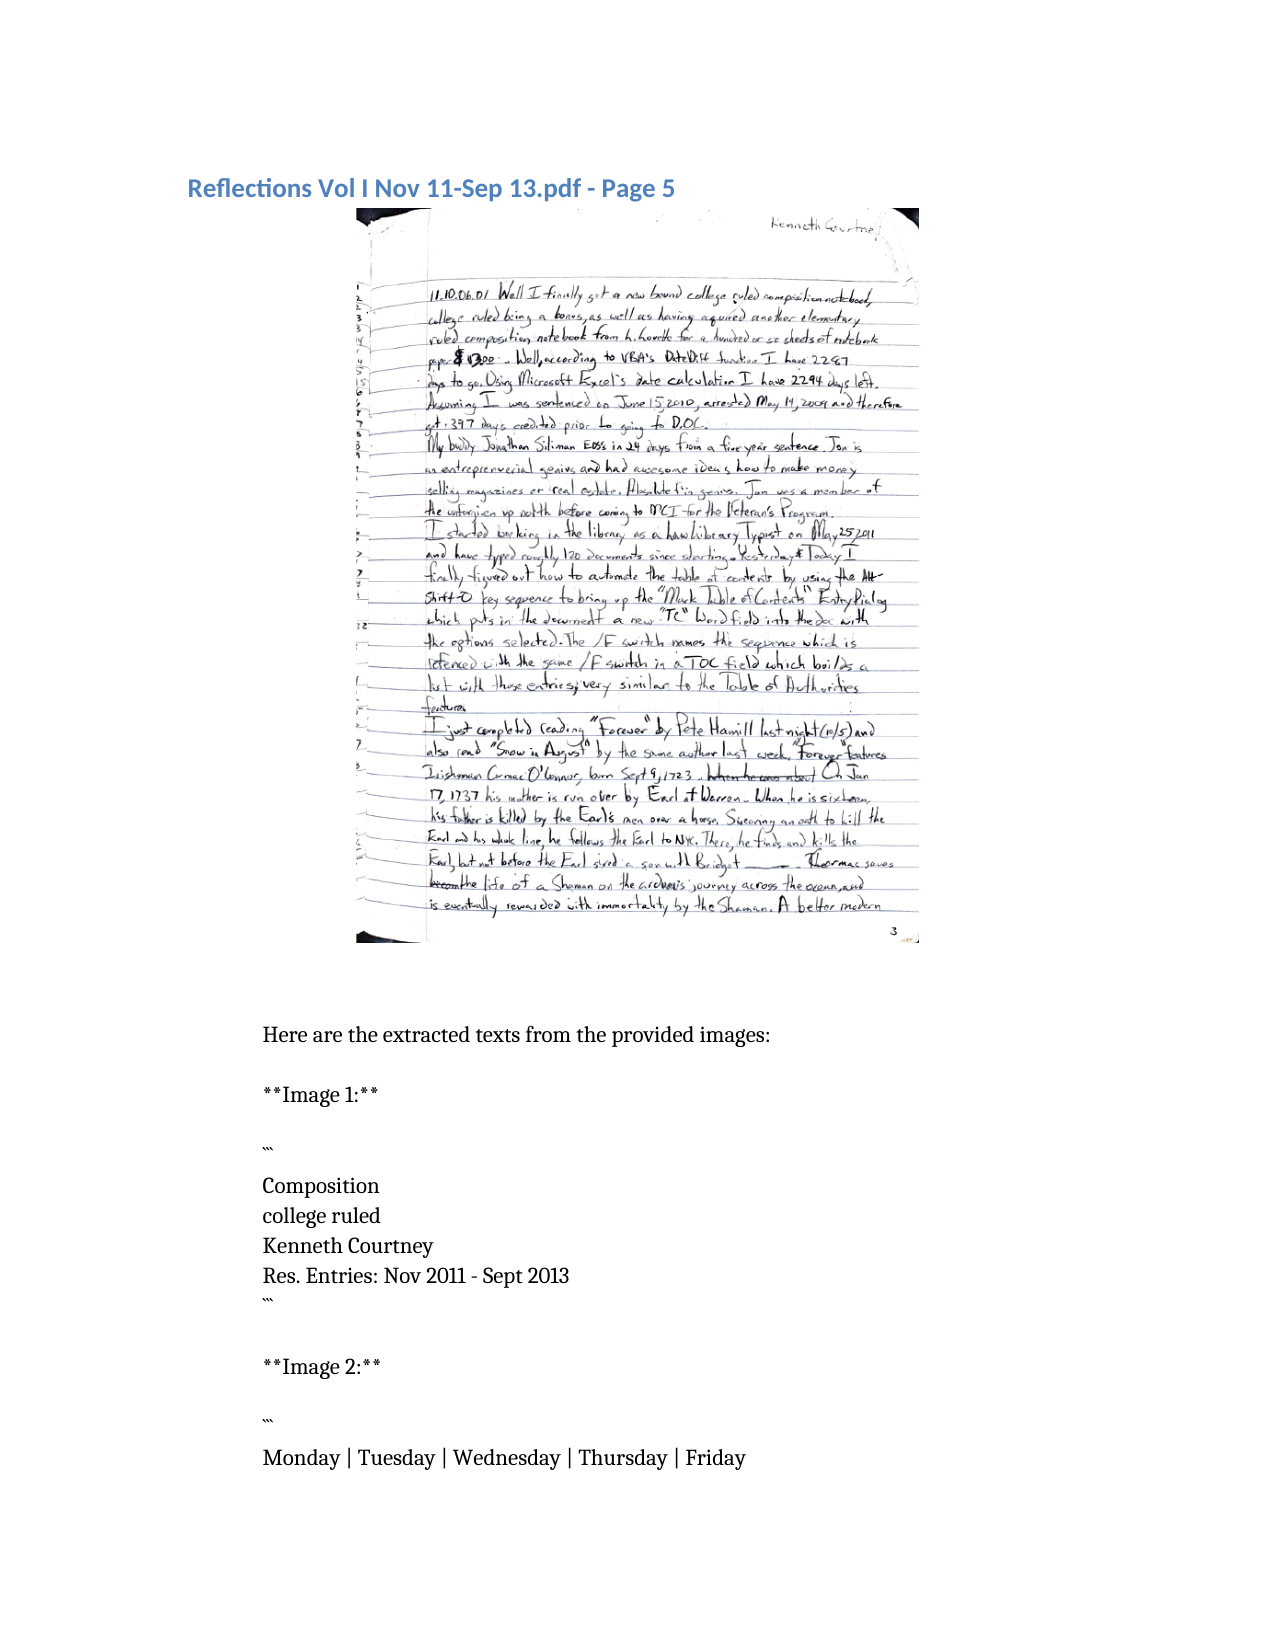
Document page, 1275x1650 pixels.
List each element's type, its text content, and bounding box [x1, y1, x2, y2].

picture [356, 208, 919, 943]
subtitle Reflections Vol I Nov 11-Sep 13.pdf - Page 5 [187, 171, 1087, 204]
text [262, 1022, 1012, 1471]
